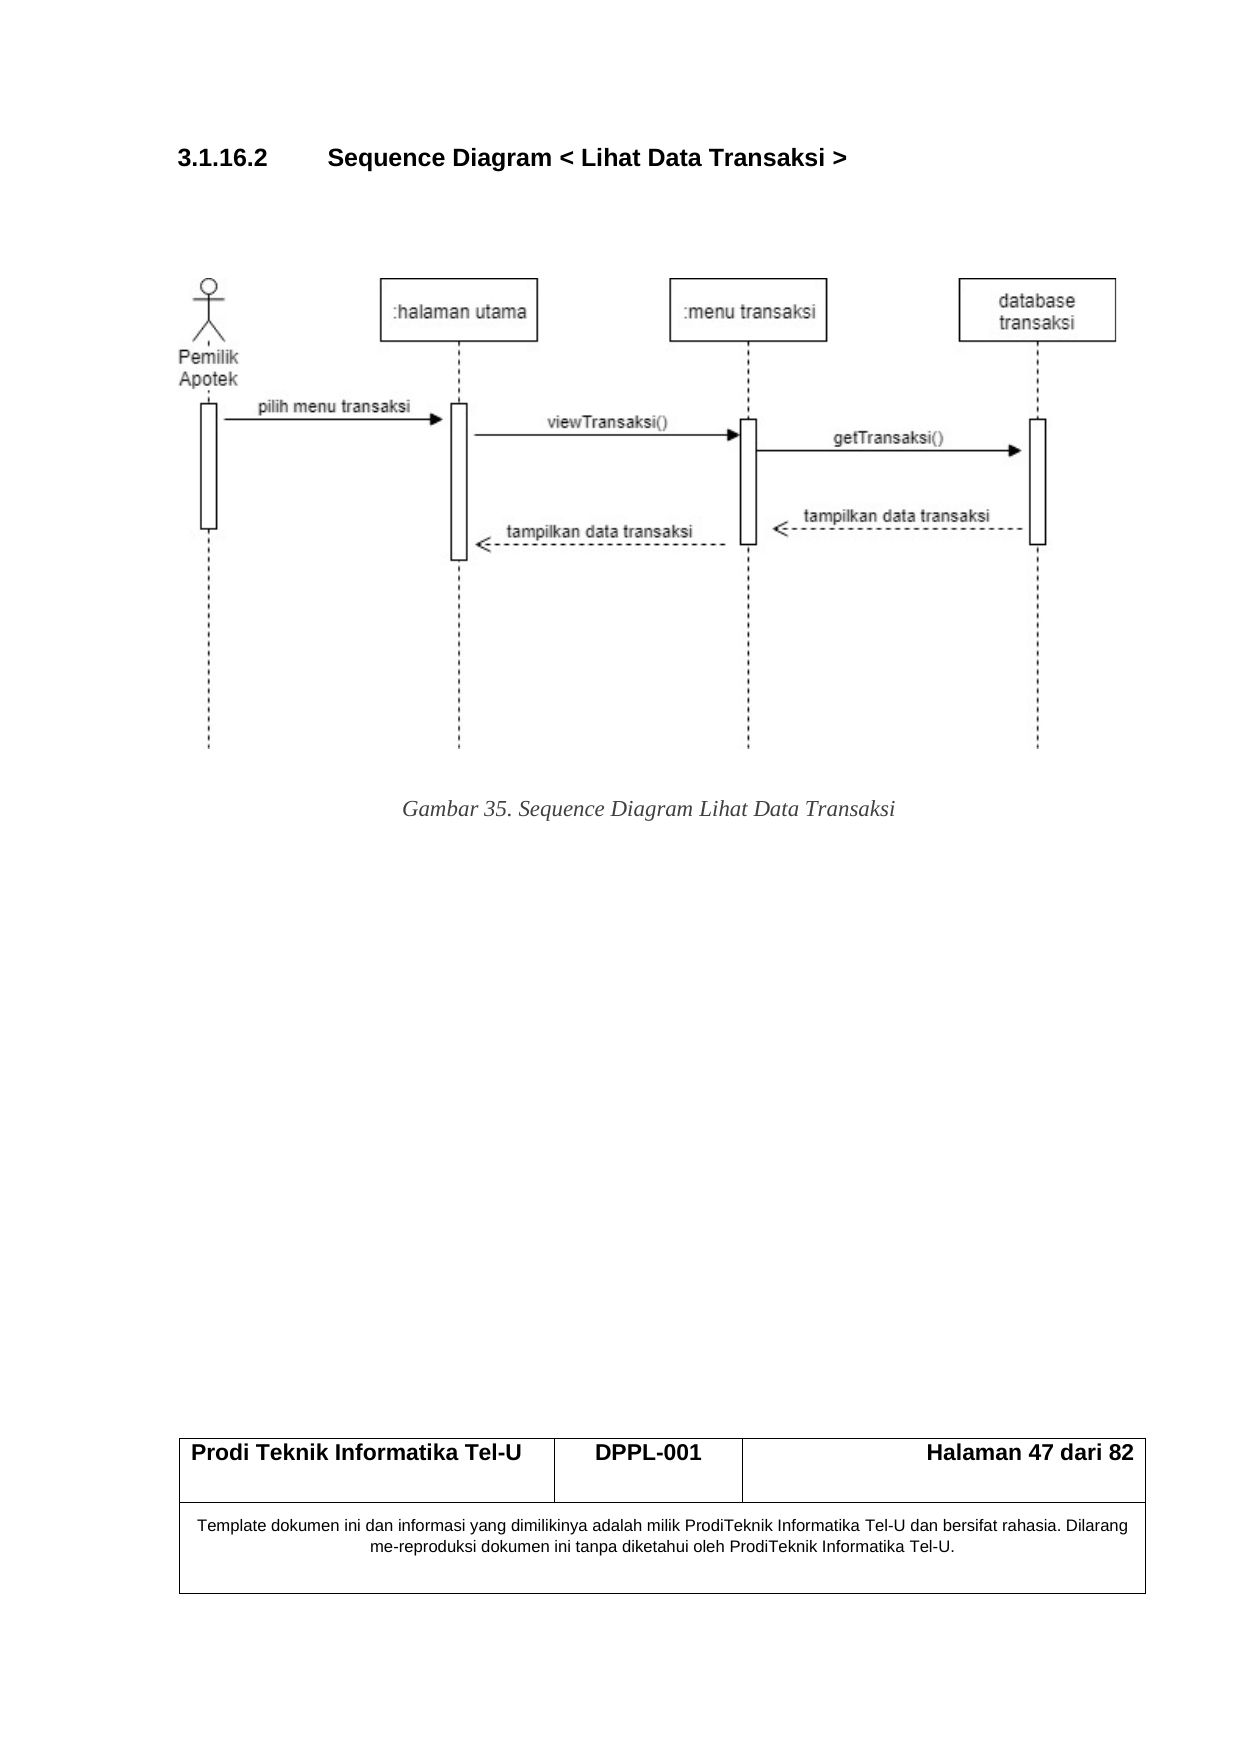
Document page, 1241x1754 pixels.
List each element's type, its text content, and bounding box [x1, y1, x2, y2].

text Gambar 35. Sequence Diagram Lihat Data Transaksi [177, 767, 1122, 850]
subtitle Sequence Diagram < Lihat Data Transaksi > [177, 143, 1122, 215]
picture [177, 278, 1117, 749]
